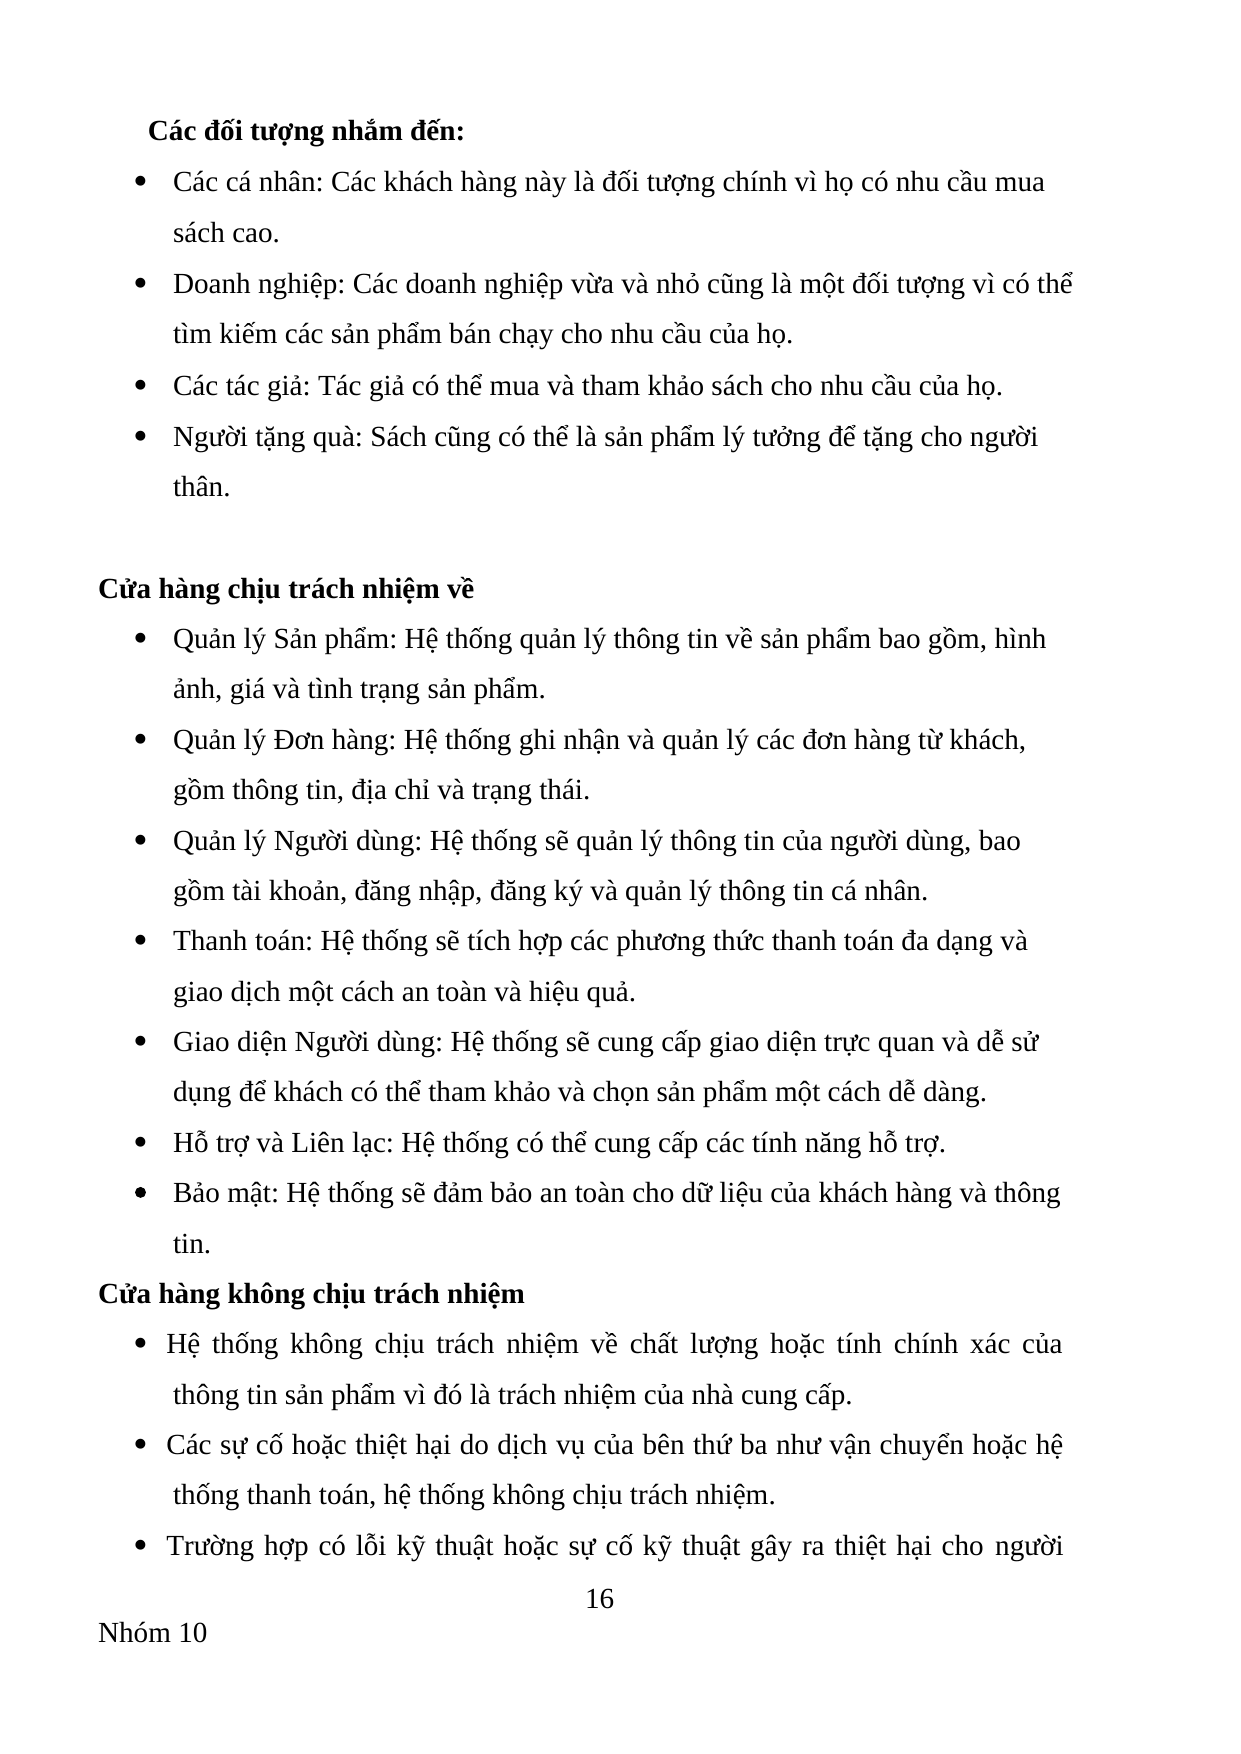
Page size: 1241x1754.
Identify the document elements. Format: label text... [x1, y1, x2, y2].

list Giao diện Người dùng: Hệ thống sẽ cung cấp giao diện trực quan và dễ sử dụng để khách có thể tham khảo và chọn sản phẩm một cách dễ dàng. [135, 1024, 1062, 1108]
list Người tặng quà: Sách cũng có thể là sản phẩm lý tưởng để tặng cho người thân. [135, 419, 1101, 503]
list Bảo mật: Hệ thống sẽ đảm bảo an toàn cho dữ liệu của khách hàng và thông tin. [135, 1175, 1062, 1259]
list Các tác giả: Tác giả có thể mua và tham khảo sách cho nhu cầu của họ. [135, 368, 1101, 401]
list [135, 1528, 1063, 1561]
list Thanh toán: Hệ thống sẽ tích hợp các phương thức thanh toán đa dạng và giao dịch một cách an toàn và hiệu quả. [135, 923, 1062, 1007]
text Các đối tượng nhắm đến: [148, 113, 1101, 147]
list Hệ thống không chịu trách nhiệm về chất lượng hoặc tính chính xác của thông tin sản phẩm vì đó là trách nhiệm của nhà cung cấp. [135, 1326, 1063, 1410]
list Quản lý Đơn hàng: Hệ thống ghi nhận và quản lý các đơn hàng từ khách, gồm thông tin, địa chỉ và trạng thái. [135, 722, 1062, 806]
list Các cá nhân: Các khách hàng này là đối tượng chính vì họ có nhu cầu mua sách cao. [135, 164, 1101, 248]
text Cửa hàng chịu trách nhiệm về [98, 571, 1101, 604]
text Cửa hàng không chịu trách nhiệm [98, 1276, 1062, 1309]
list Doanh nghiệp: Các doanh nghiệp vừa và nhỏ cũng là một đối tượng vì có thể tìm kiếm các sản phẩm bán chạy cho nhu cầu của họ. [135, 266, 1101, 350]
list Hỗ trợ và Liên lạc: Hệ thống có thể cung cấp các tính năng hỗ trợ. [135, 1125, 1062, 1158]
list Các sự cố hoặc thiệt hại do dịch vụ của bên thứ ba như vận chuyển hoặc hệ thống thanh toán, hệ thống không chịu trách nhiệm. [135, 1427, 1063, 1511]
list Quản lý Người dùng: Hệ thống sẽ quản lý thông tin của người dùng, bao gồm tài khoản, đăng nhập, đăng ký và quản lý thông tin cá nhân. [135, 823, 1062, 907]
list Quản lý Sản phẩm: Hệ thống quản lý thông tin về sản phẩm bao gồm, hình ảnh, giá và tình trạng sản phẩm. [135, 621, 1062, 705]
